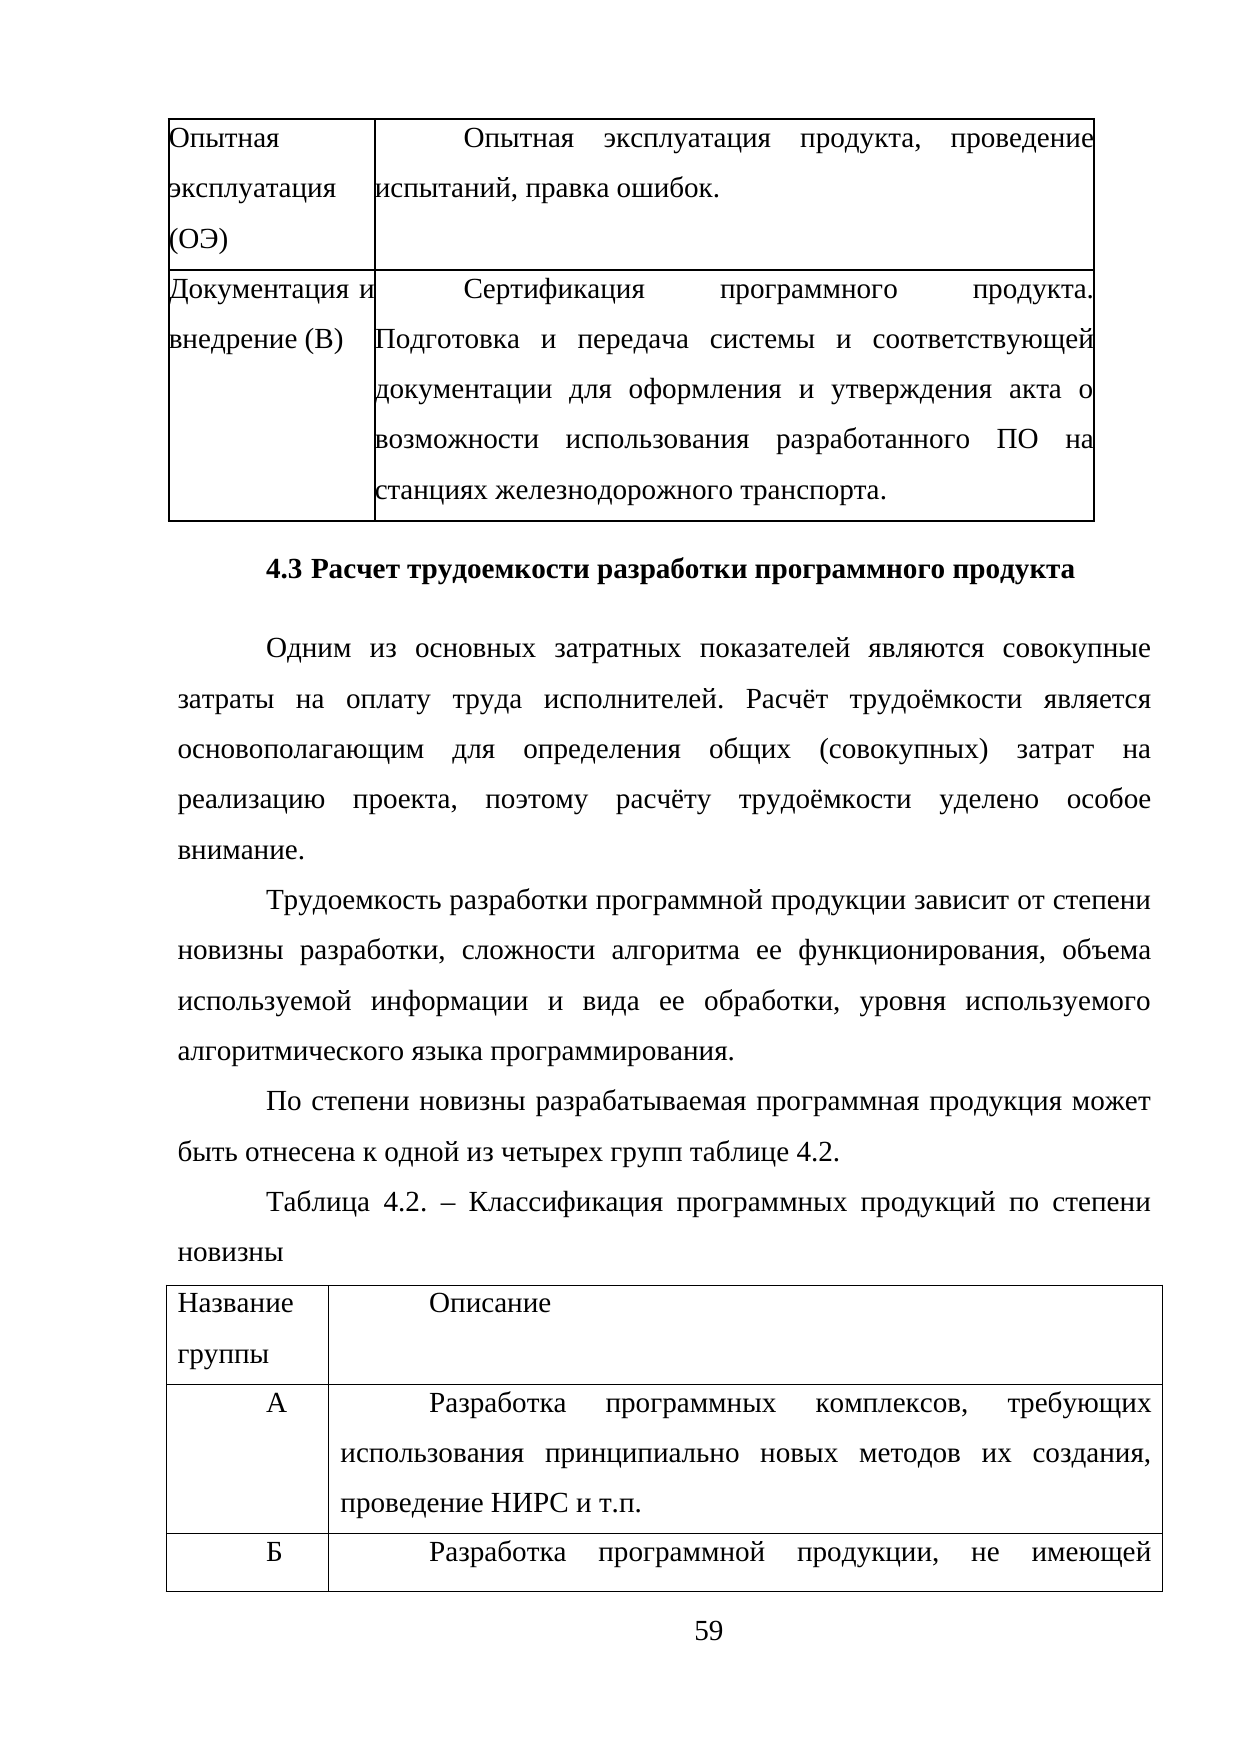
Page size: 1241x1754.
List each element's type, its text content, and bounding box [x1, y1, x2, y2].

table_cell Разработка программных комплексов, требующих использования принципиально новых методов их создания, проведение НИРС и т.п. [329, 1385, 1162, 1533]
table_cell А [167, 1385, 328, 1533]
list Расчет трудоемкости разработки программного продукта [266, 551, 1152, 584]
table_cell Документация и внедрение (В) [170, 271, 374, 520]
table_cell Сертификация программного продукта. Подготовка и передача системы и соответствующей документации для оформления и утверждения акта о возможности использования разработанного ПО на станциях железнодорожного транспорта. [376, 271, 1093, 520]
table_cell Опытная эксплуатация (ОЭ) [170, 120, 374, 269]
text Таблица 4.2. – Классификация программных продукций по степени новизны [177, 1184, 1152, 1268]
table_cell Опытная эксплуатация продукта, проведение испытаний, правка ошибок. [376, 120, 1093, 269]
table_header Описание [329, 1286, 1162, 1384]
table_header Название группы [167, 1286, 328, 1384]
text По степени новизны разрабатываемая программная продукция может быть отнесена к одной из четырех групп таблице 4.2. [177, 1083, 1152, 1167]
text Трудоемкость разработки программной продукции зависит от степени новизны разработки, сложности алгоритма ее функционирования, объема используемой информации и вида ее обработки, уровня используемого алгоритмического языка программирования. [177, 882, 1152, 1067]
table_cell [329, 1534, 1162, 1591]
table_cell Б [167, 1534, 328, 1591]
text Одним из основных затратных показателей являются совокупные затраты на оплату труда исполнителей. Расчёт трудоёмкости является основополагающим для определения общих (совокупных) затрат на реализацию проекта, поэтому расчёту трудоёмкости уделено особое внимание. [177, 631, 1152, 865]
